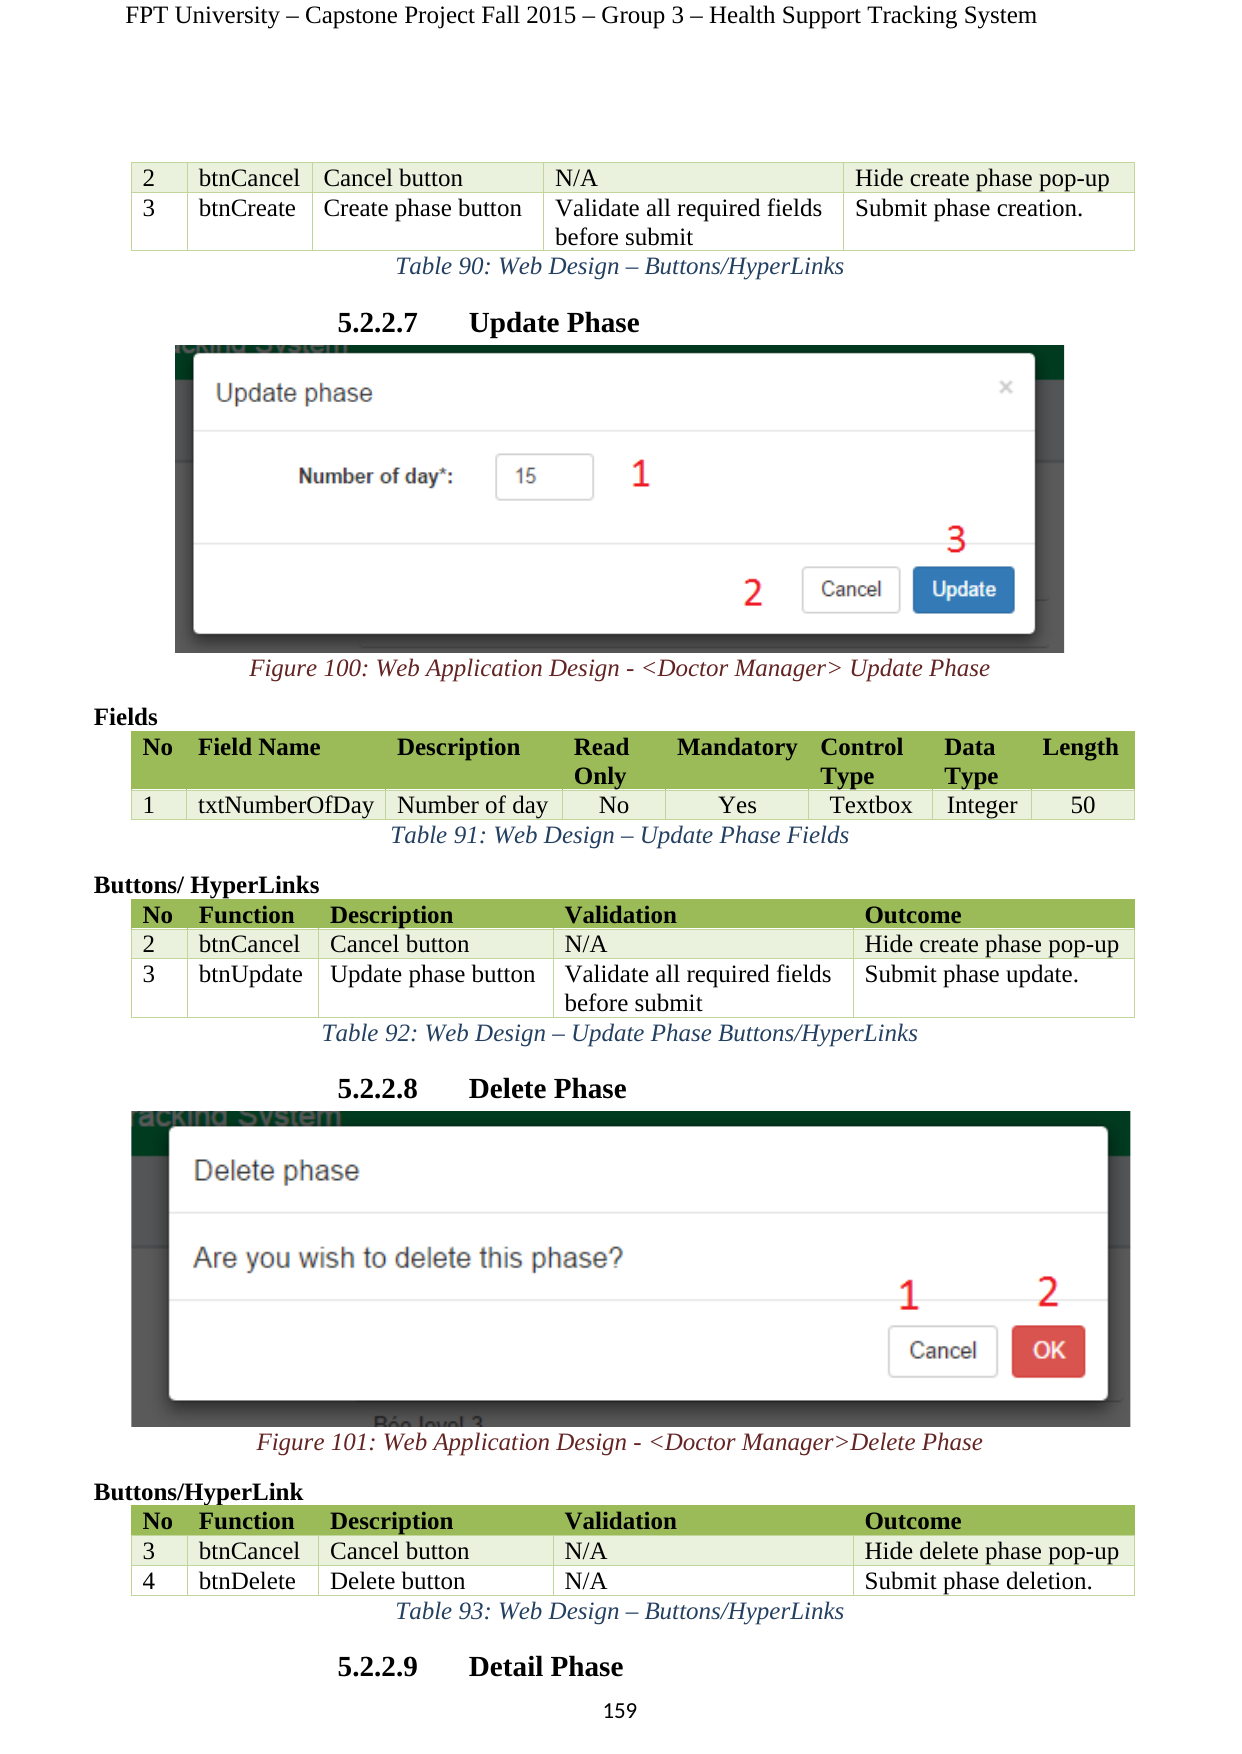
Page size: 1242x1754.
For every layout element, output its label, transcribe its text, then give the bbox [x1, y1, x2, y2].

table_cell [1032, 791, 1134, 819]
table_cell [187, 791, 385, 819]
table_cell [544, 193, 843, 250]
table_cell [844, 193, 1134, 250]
subtitle Delete Phase [337, 1072, 1146, 1105]
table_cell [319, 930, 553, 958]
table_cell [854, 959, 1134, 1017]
text Figure 100: Web Application Design - <Doctor Manager> Update Phase [94, 653, 1146, 681]
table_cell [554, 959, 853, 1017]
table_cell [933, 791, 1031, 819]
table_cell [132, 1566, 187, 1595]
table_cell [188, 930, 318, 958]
text Buttons/HyperLink [94, 1477, 1146, 1505]
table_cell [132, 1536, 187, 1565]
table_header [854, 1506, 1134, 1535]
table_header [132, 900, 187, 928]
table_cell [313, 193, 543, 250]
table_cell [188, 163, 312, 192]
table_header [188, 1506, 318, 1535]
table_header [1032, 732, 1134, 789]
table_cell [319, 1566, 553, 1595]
picture [175, 345, 1065, 653]
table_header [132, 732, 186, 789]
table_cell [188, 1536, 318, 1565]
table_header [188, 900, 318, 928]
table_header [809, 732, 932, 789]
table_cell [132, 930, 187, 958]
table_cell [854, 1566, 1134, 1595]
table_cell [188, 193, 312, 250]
picture [131, 1111, 1131, 1427]
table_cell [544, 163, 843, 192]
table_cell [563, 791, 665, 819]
text Table 92: Web Design – Update Phase Buttons/HyperLinks [94, 1018, 1146, 1047]
text Table 90: Web Design – Buttons/HyperLinks [94, 251, 1146, 280]
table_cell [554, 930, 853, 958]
subtitle Update Phase [337, 305, 1146, 339]
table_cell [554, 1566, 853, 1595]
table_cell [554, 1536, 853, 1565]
text Fields [94, 702, 1146, 731]
subtitle Detail Phase [337, 1649, 1146, 1683]
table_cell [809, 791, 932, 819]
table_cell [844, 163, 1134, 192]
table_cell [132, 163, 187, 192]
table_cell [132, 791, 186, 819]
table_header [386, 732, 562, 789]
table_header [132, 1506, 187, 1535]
text Table 93: Web Design – Buttons/HyperLinks [94, 1596, 1146, 1624]
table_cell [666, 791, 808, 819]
text Buttons/ HyperLinks [94, 870, 1146, 899]
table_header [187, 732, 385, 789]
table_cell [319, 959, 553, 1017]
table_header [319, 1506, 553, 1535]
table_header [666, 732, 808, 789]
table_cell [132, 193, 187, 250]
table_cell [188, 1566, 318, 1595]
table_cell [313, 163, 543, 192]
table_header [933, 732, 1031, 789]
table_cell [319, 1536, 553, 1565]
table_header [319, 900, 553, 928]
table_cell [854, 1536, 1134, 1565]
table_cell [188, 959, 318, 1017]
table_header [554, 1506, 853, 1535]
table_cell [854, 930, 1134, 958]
text Table 91: Web Design – Update Phase Fields [94, 820, 1146, 849]
text Figure 101: Web Application Design - <Doctor Manager>Delete Phase [94, 1427, 1146, 1456]
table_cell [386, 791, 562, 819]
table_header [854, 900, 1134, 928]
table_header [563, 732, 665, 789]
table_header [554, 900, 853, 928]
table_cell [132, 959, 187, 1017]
